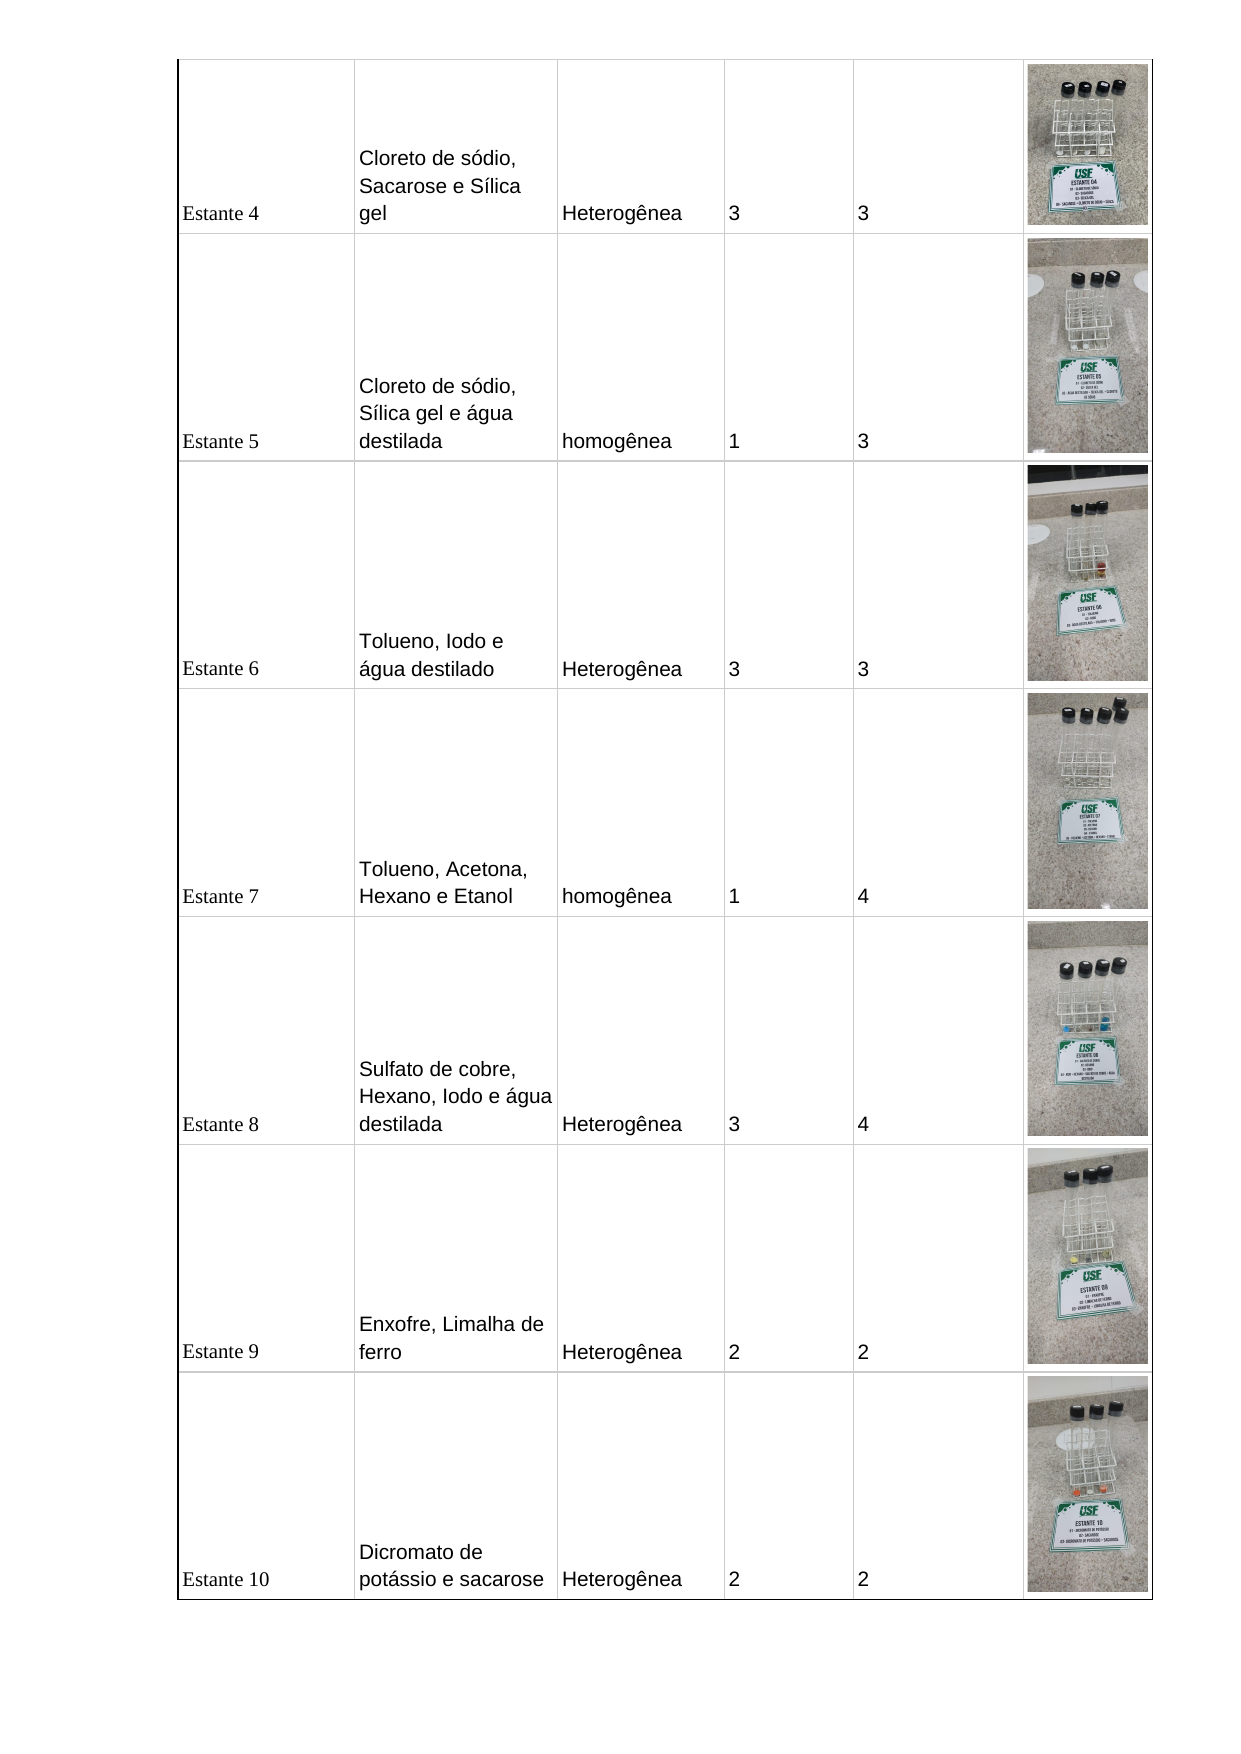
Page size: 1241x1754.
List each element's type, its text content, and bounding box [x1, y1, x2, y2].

table_cell 3 [725, 917, 853, 1143]
table_cell 3 [725, 60, 853, 233]
table_cell 1 [725, 689, 853, 916]
table_cell Estante 5 [179, 234, 354, 460]
table_cell homogênea [558, 234, 724, 460]
table_cell [1024, 60, 1152, 233]
table_cell [1024, 1373, 1152, 1599]
table_cell Estante 8 [179, 917, 354, 1143]
table_cell 3 [854, 60, 1023, 233]
picture [1027, 1148, 1148, 1364]
table_cell [1024, 1145, 1152, 1371]
table_cell Enxofre, Limalha de ferro [355, 1145, 557, 1371]
picture [1027, 693, 1148, 909]
table_cell 2 [854, 1145, 1023, 1371]
picture [1027, 64, 1148, 225]
table_cell 3 [854, 234, 1023, 460]
table_cell 3 [854, 462, 1023, 688]
picture [1027, 238, 1148, 453]
table_cell Estante 6 [179, 462, 354, 688]
table_cell 4 [854, 689, 1023, 916]
table_cell 1 [725, 234, 853, 460]
table_cell Tolueno, Acetona, Hexano e Etanol [355, 689, 557, 916]
table_cell Dicromato de potássio e sacarose [355, 1373, 557, 1599]
table_cell Cloreto de sódio, Sílica gel e água destilada [355, 234, 557, 460]
table_cell Heterogênea [558, 462, 724, 688]
table_cell 2 [725, 1373, 853, 1599]
table_cell [1024, 234, 1152, 460]
table_cell Estante 9 [179, 1145, 354, 1371]
table_cell Heterogênea [558, 60, 724, 233]
table_cell Cloreto de sódio, Sacarose e Sílica gel [355, 60, 557, 233]
table_cell homogênea [558, 689, 724, 916]
table_cell Estante 4 [179, 60, 354, 233]
picture [1027, 921, 1148, 1136]
picture [1027, 1376, 1148, 1592]
table_cell 2 [854, 1373, 1023, 1599]
table_cell [1024, 462, 1152, 688]
table_cell Heterogênea [558, 1373, 724, 1599]
table_cell [1024, 689, 1152, 916]
table_cell 2 [725, 1145, 853, 1371]
table_cell 3 [725, 462, 853, 688]
table_cell 4 [854, 917, 1023, 1143]
picture [1027, 465, 1148, 681]
table_cell Heterogênea [558, 917, 724, 1143]
table_cell Estante 7 [179, 689, 354, 916]
table_cell Tolueno, Iodo e água destilado [355, 462, 557, 688]
table_cell [1024, 917, 1152, 1143]
table_cell Sulfato de cobre, Hexano, Iodo e água destilada [355, 917, 557, 1143]
table_cell Heterogênea [558, 1145, 724, 1371]
table_cell Estante 10 [179, 1373, 354, 1599]
